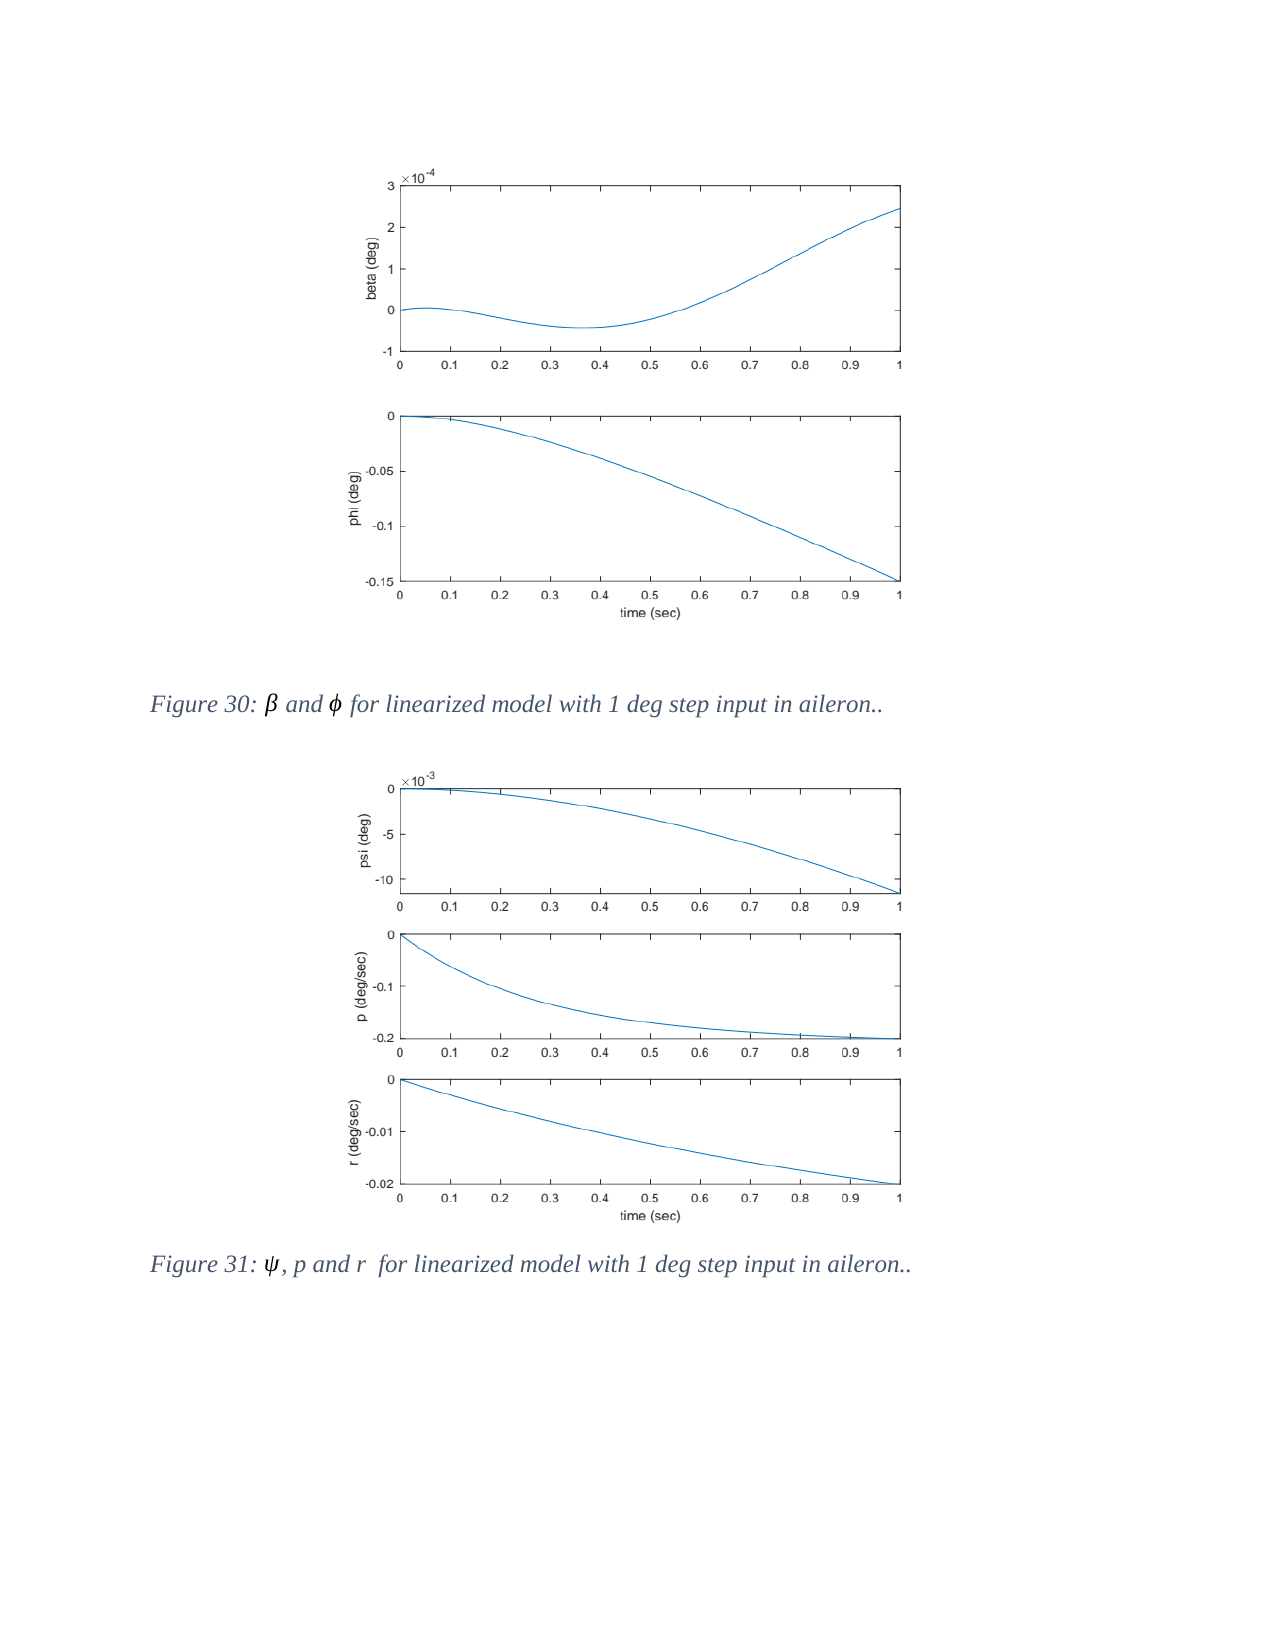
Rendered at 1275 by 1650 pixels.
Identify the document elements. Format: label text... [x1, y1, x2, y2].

text Figure 31: , p and r for linearized model with 1 deg step input in aileron.. [150, 1249, 1125, 1277]
text Figure 30: and for linearized model with 1 deg step input in aileron.. [150, 689, 1125, 718]
